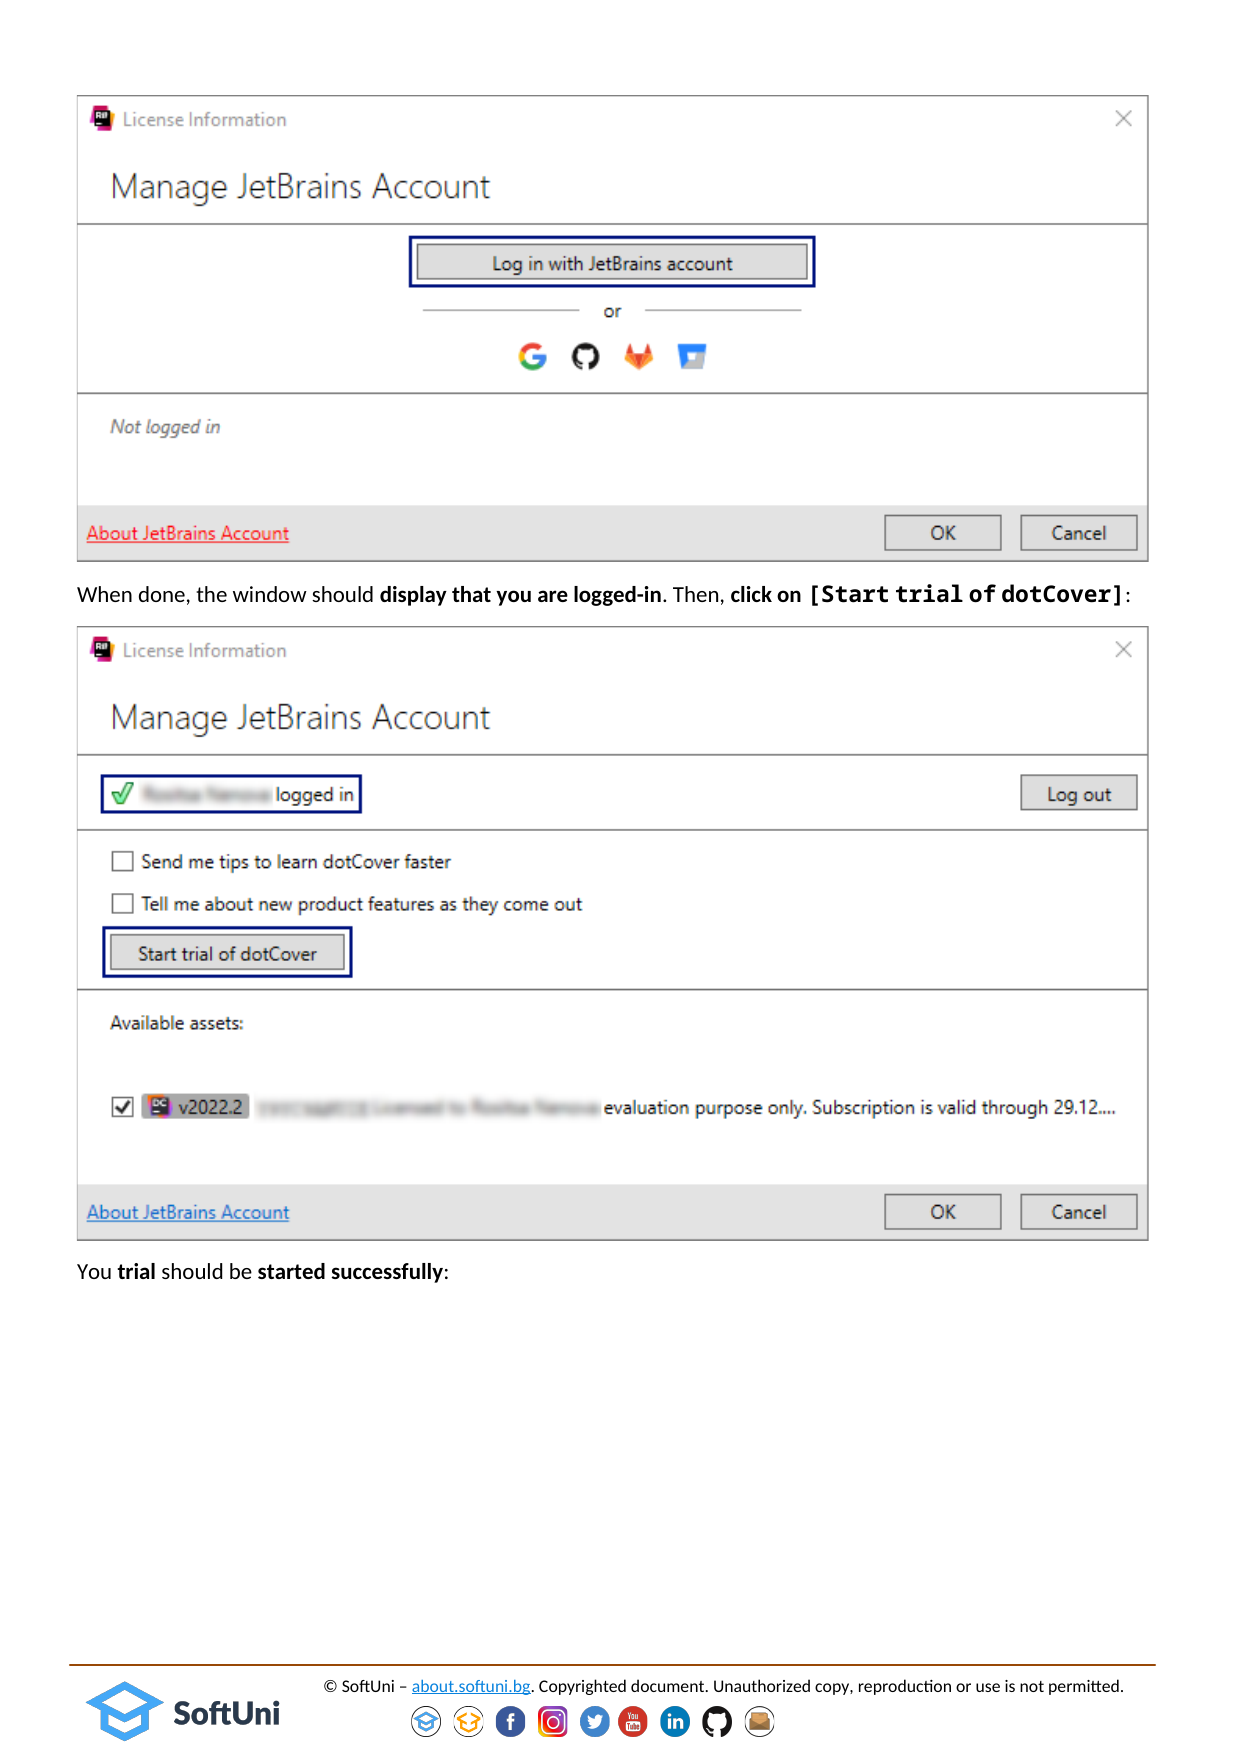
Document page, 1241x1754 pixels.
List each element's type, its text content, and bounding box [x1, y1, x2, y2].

picture [538, 1706, 568, 1737]
picture [744, 1706, 775, 1737]
picture [79, 1675, 286, 1747]
text When done, the window should display that you are logged-in. Then, click on [Start trial of dotCover]: [77, 578, 1163, 609]
picture [618, 1706, 648, 1737]
picture [76, 626, 1149, 1241]
picture [495, 1706, 526, 1737]
picture [580, 1706, 610, 1737]
picture [76, 95, 1149, 562]
picture [681, 1706, 690, 1715]
picture [660, 1728, 669, 1737]
picture [660, 1706, 669, 1715]
picture [674, 1719, 683, 1728]
text You trial should be started successfully: [77, 1257, 1163, 1285]
picture [453, 1706, 484, 1737]
picture [411, 1706, 441, 1737]
picture [702, 1706, 732, 1737]
picture [681, 1728, 690, 1737]
